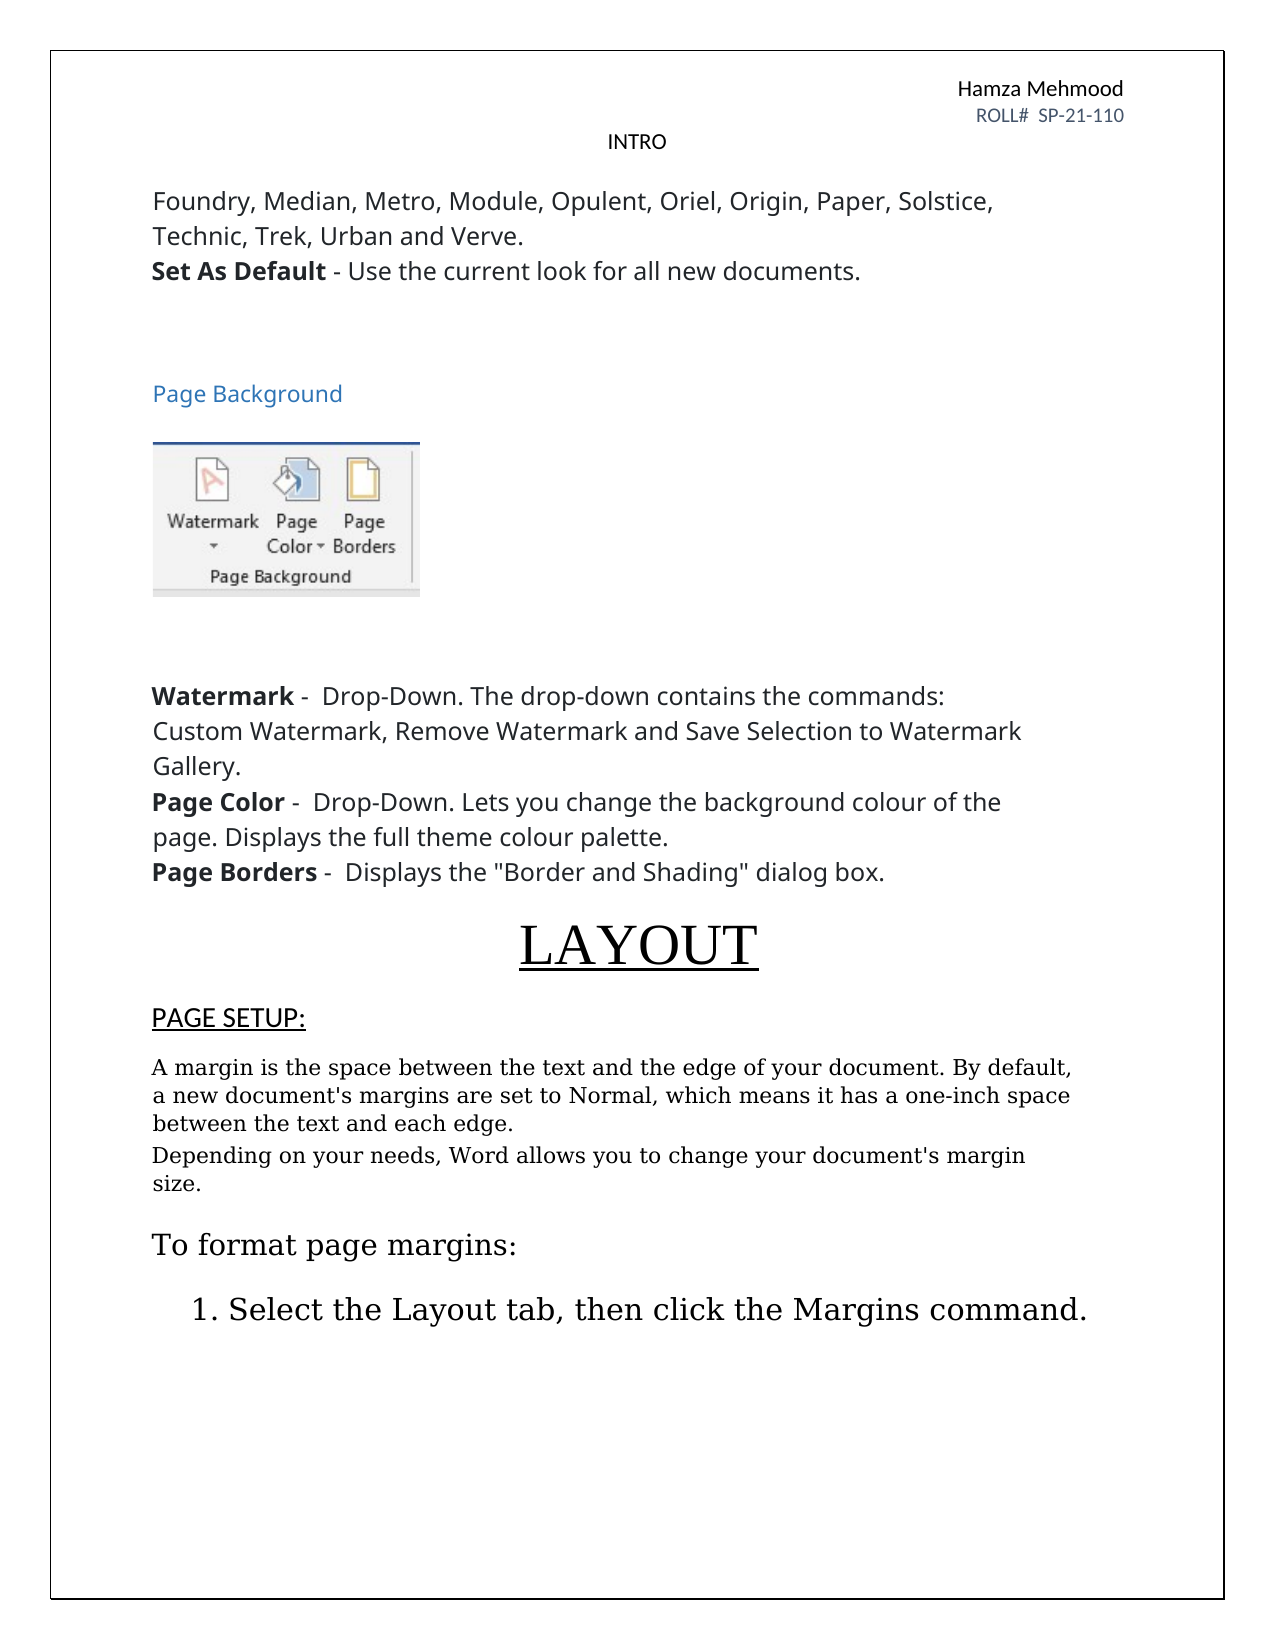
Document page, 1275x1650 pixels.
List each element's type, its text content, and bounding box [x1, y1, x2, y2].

text A margin is the space between the text and the edge of your document. By default, a new document's margins are set to Normal, which means it has a one-inch space between the text and each edge. [151, 1053, 1073, 1136]
text PAGE SETUP: [151, 999, 1124, 1035]
text Set As Default - Use the current look for all new documents. [151, 253, 1033, 288]
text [151, 183, 1033, 252]
text To format page margins: [151, 1226, 1044, 1261]
list Select the Layout tab, then click the Margins command. [190, 1291, 1124, 1327]
text Depending on your needs, Word allows you to change your document's margin size. [151, 1142, 1073, 1196]
picture [152, 442, 420, 597]
text Watermark - Drop-Down. The drop-down contains the commands: Custom Watermark, Remove Watermark and Save Selection to Watermark Gallery. [151, 679, 1033, 783]
text Page Borders - Displays the "Border and Shading" dialog box. LAYOUT [151, 855, 998, 977]
subtitle Page Background [152, 378, 1124, 410]
text Page Color - Drop-Down. Lets you change the background colour of the page. Displays the full theme colour palette. [151, 784, 1033, 853]
